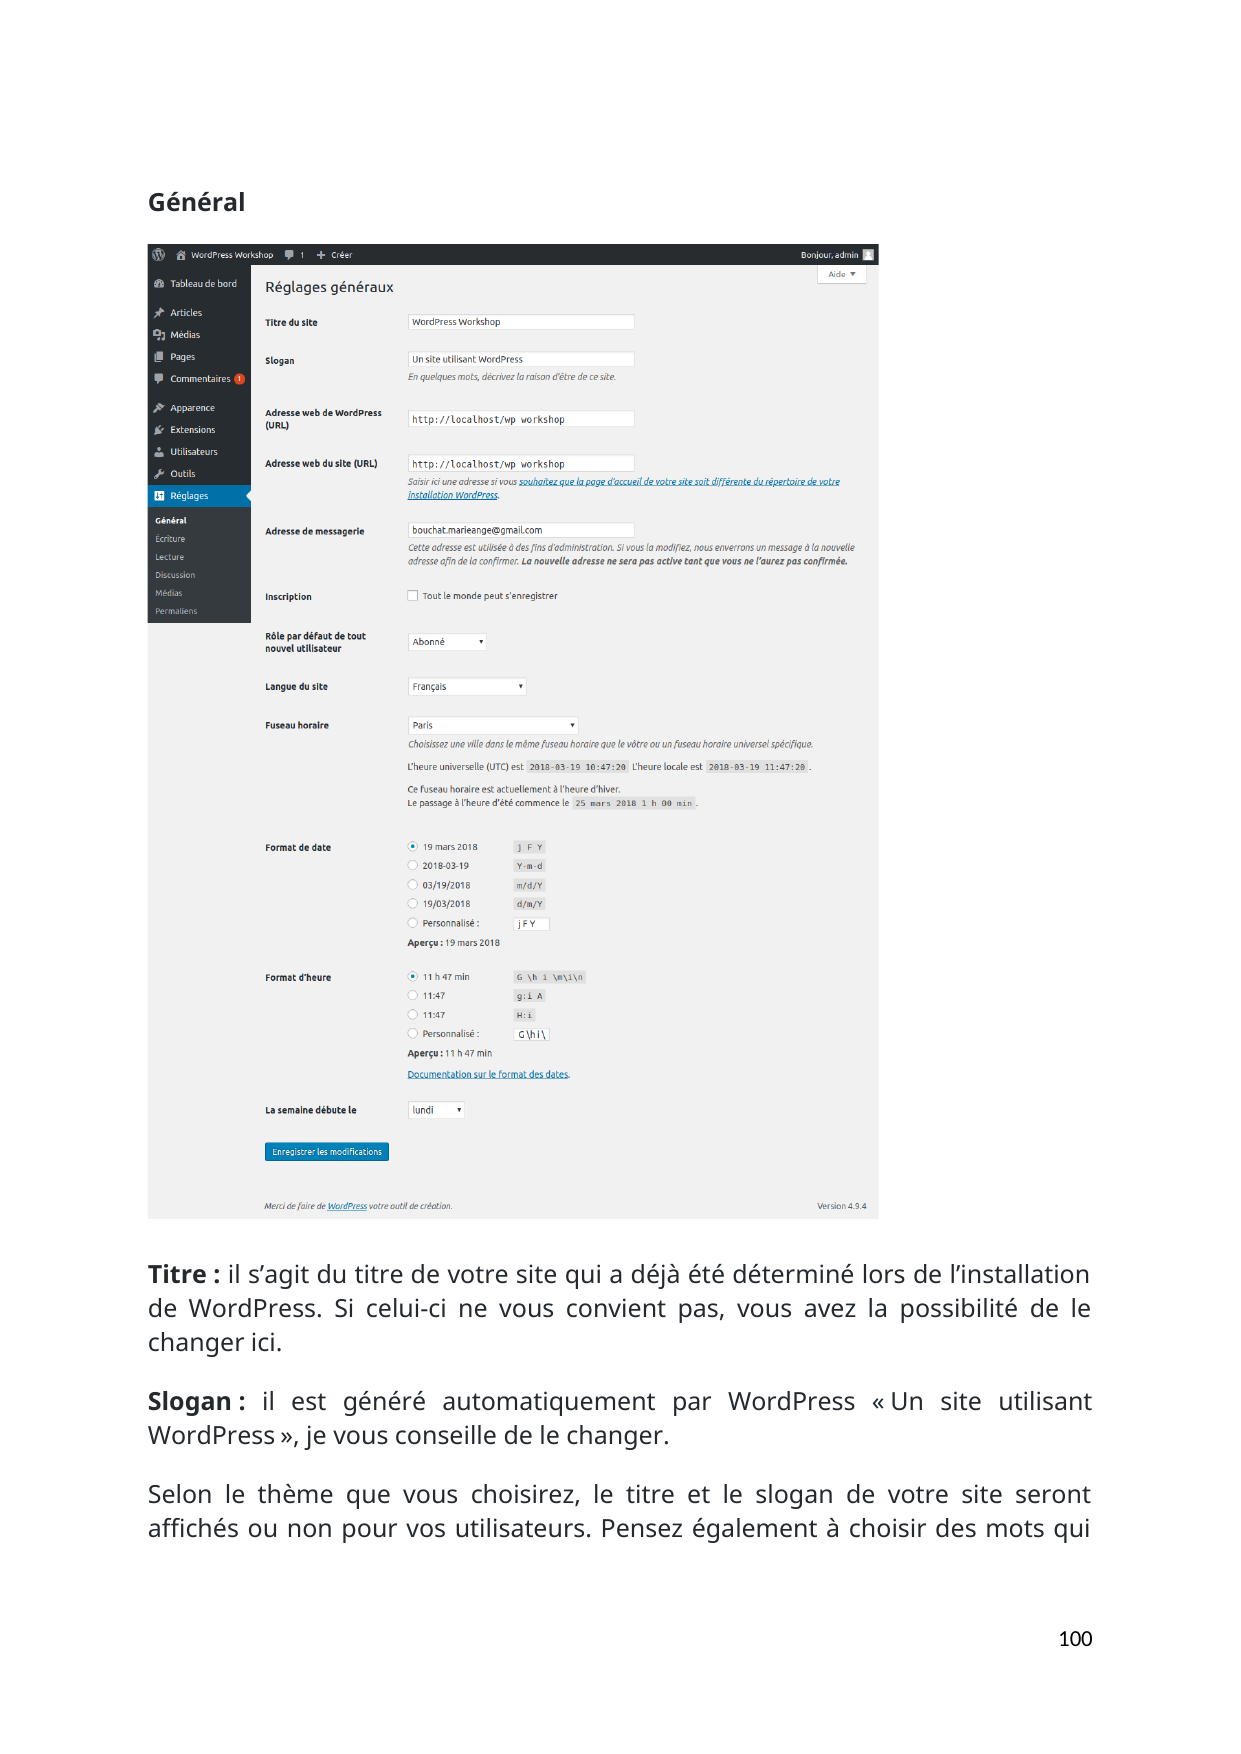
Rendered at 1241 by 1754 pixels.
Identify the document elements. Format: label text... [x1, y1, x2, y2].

picture [147, 244, 879, 1232]
text Général [148, 185, 1093, 219]
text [148, 1477, 1093, 1545]
text Titre : il s’agit du titre de votre site qui a déjà été déterminé lors de l’installation de WordPress. Si celui-ci ne vous convient pas, vous avez la possibilité de le changer ici. [148, 1257, 1093, 1359]
text Slogan : il est généré automatiquement par WordPress « Un site utilisant WordPress », je vous conseille de le changer. [148, 1384, 1093, 1452]
picture [155, 492, 164, 500]
